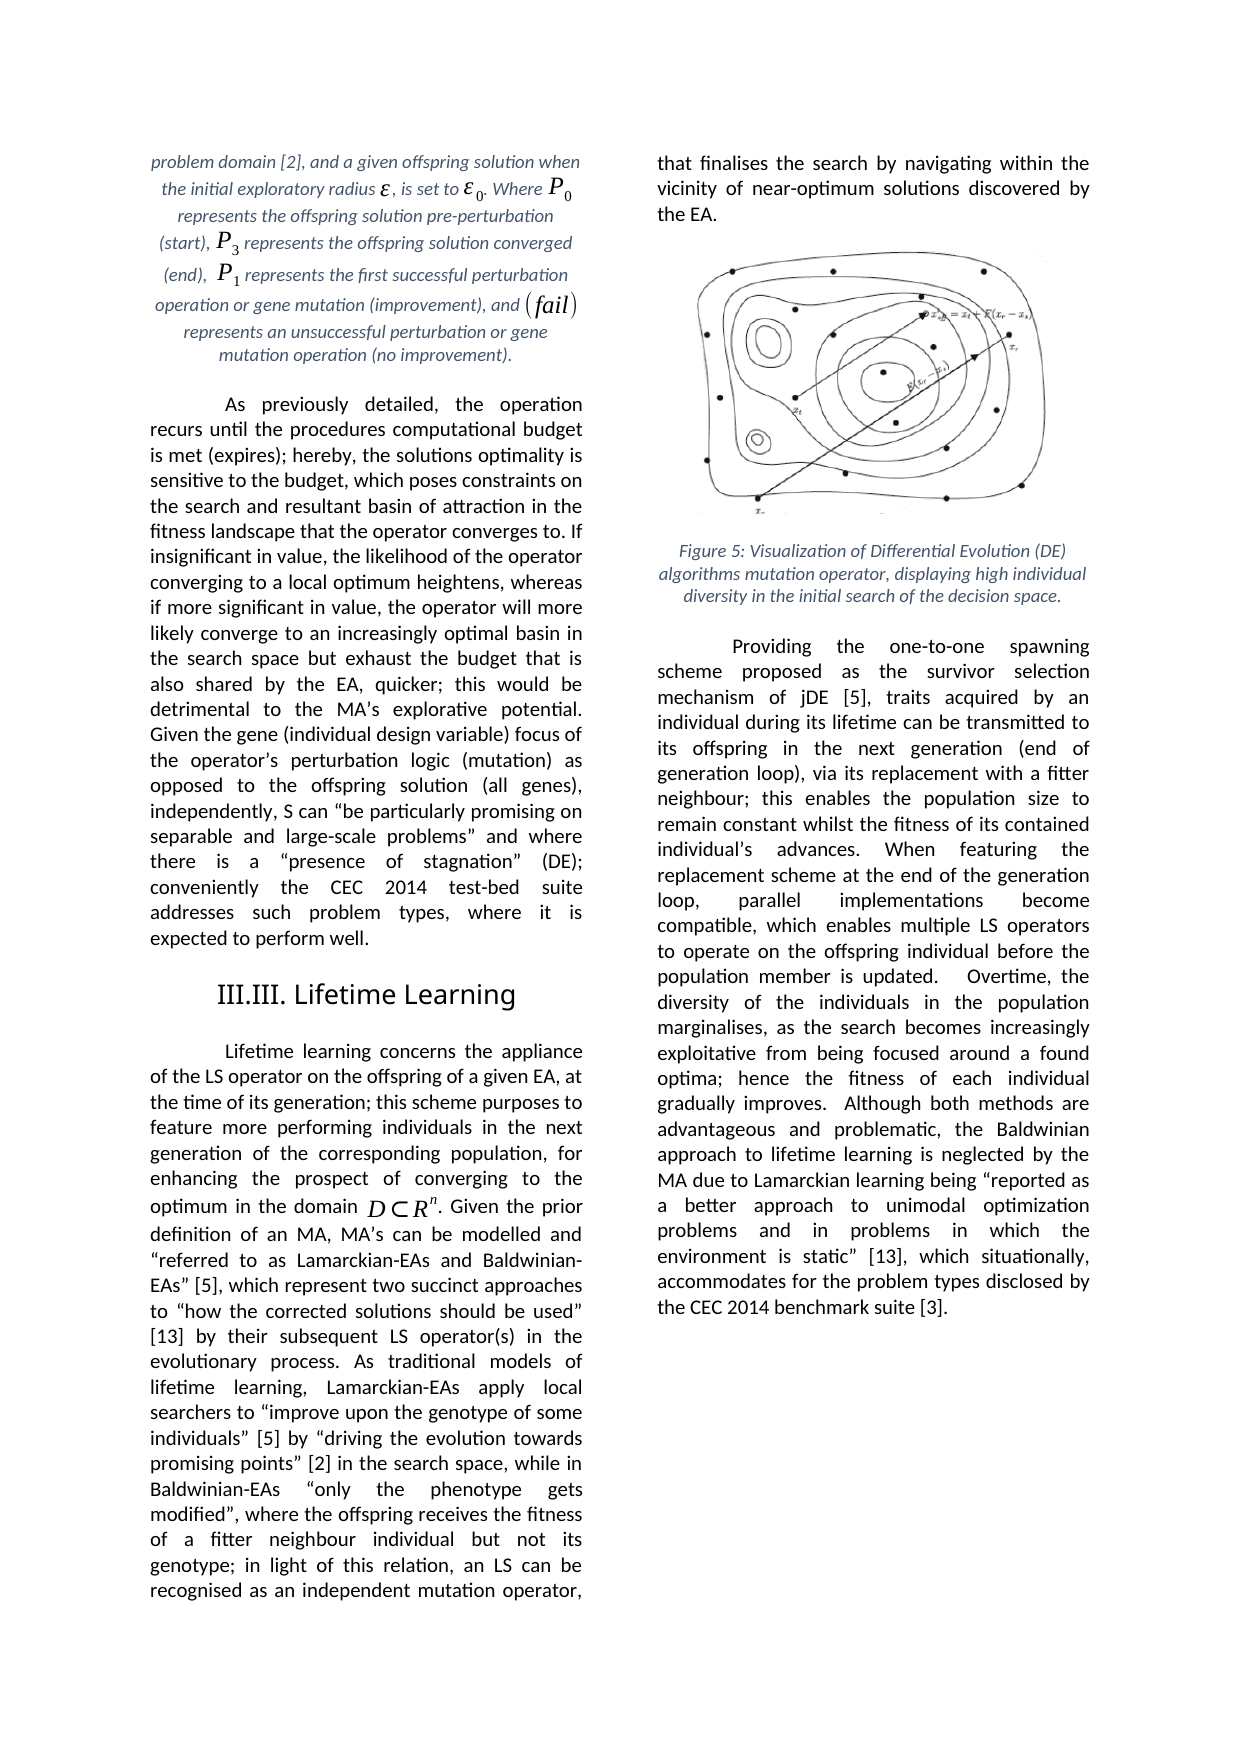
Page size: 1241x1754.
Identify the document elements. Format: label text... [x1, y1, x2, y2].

text Lifetime learning concerns the appliance of the LS operator on the offspring of a given EA, at the time of its generation; this scheme purposes to feature more performing individuals in the next generation of the corresponding population, for enhancing the prospect of converging to the optimum in the domain . Given the prior definition of an MA, MA’s can be modelled and “referred to as Lamarckian-EAs and Baldwinian-EAs” [5], which represent two succinct approaches to “how the corrected solutions should be used” [13] by their subsequent LS operator(s) in the evolutionary process. As traditional models of lifetime learning, Lamarckian-EAs apply local searchers to “improve upon the genotype of some individuals” [5] by “driving the evolution towards promising points” [2] in the search space, while in Baldwinian-EAs “only the phenotype gets modified”, where the offspring receives the fitness of a fitter neighbour individual but not its genotype; in light of this relation, an LS can be recognised as an independent mutation operator, that finalises the search by navigating within the vicinity of near-optimum solutions discovered by the EA. [150, 1038, 583, 1603]
text Providing the one-to-one spawning scheme proposed as the survivor selection mechanism of jDE [5], traits acquired by an individual during its lifetime can be transmitted to its offspring in the next generation (end of generation loop), via its replacement with a fitter neighbour; this enables the population size to remain constant whilst the fitness of its contained individual’s advances. When featuring the replacement scheme at the end of the generation loop, parallel implementations become compatible, which enables multiple LS operators to operate on the offspring individual before the population member is updated. Overtime, the diversity of the individuals in the population marginalises, as the search becomes increasingly exploitative from being focused around a found optima; hence the fitness of each individual gradually improves. Although both methods are advantageous and problematic, the Baldwinian approach to lifetime learning is neglected by the MA due to Lamarckian learning being “reported as a better approach to unimodal optimization problems and in problems in which the environment is static” [13], which situationally, accommodates for the problem types disclosed by the CEC 2014 benchmark suite [3]. [657, 633, 1090, 1319]
picture [696, 251, 1051, 514]
text As previously detailed, the operation recurs until the procedures computational budget is met (expires); hereby, the solutions optimality is sensitive to the budget, which poses constraints on the search and resultant basin of attraction in the fitness landscape that the operator converges to. If insignificant in value, the likelihood of the operator converging to a local optimum heightens, whereas if more significant in value, the operator will more likely converge to an increasingly optimal basin in the search space but exhaust the budget that is also shared by the EA, quicker; this would be detrimental to the MA’s explorative potential. Given the gene (individual design variable) focus of the operator’s perturbation logic (mutation) as opposed to the offspring solution (all genes), independently, S can “be particularly promising on separable and large-scale problems” and where there is a “presence of stagnation” (DE); conveniently the CEC 2014 test-bed suite addresses such problem types, where it is expected to perform well. [150, 391, 583, 950]
subtitle III.III. Lifetime Learning [150, 976, 583, 1013]
